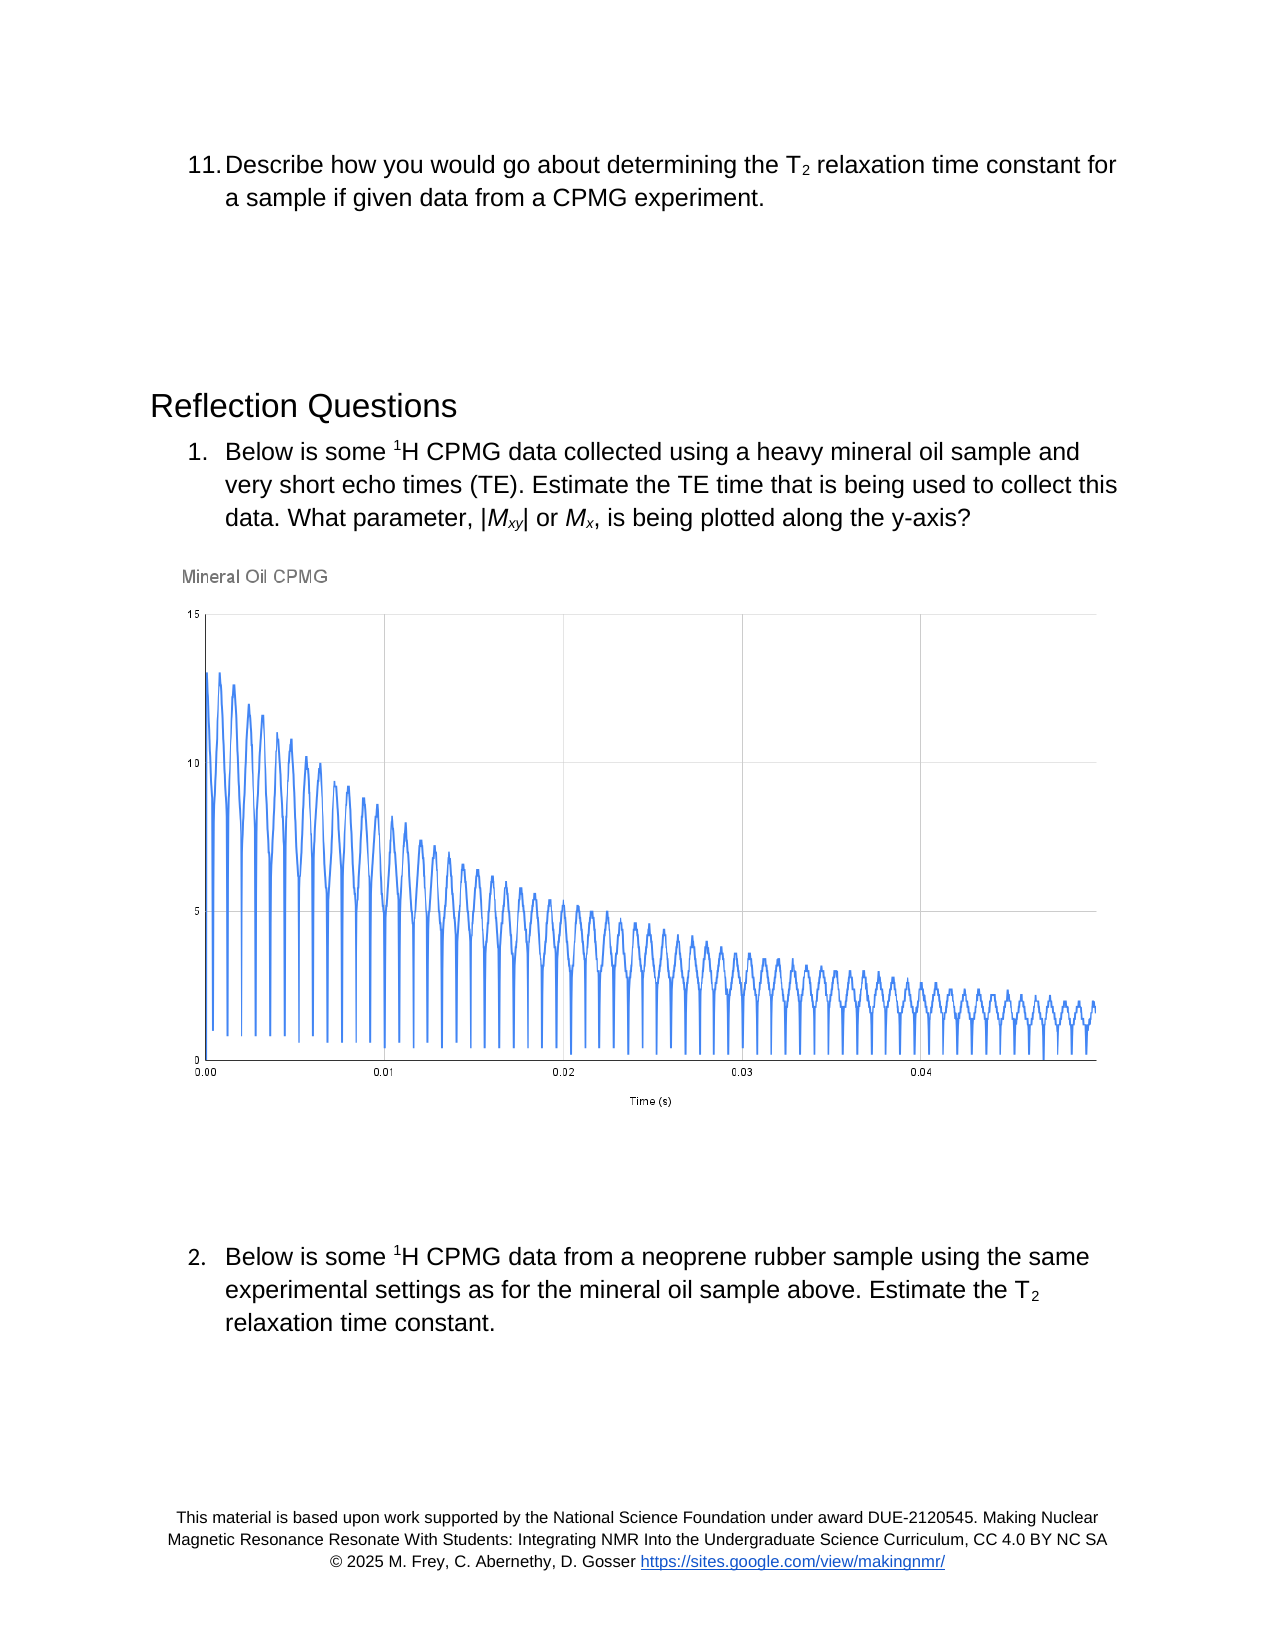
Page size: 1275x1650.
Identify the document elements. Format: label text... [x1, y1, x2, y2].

list Below is some 1H CPMG data from a neoprene rubber sample using the same experimental settings as for the mineral oil sample above. Estimate the T2 relaxation time constant. [187, 1241, 1125, 1337]
list Describe how you would go about determining the T2 relaxation time constant for a sample if given data from a CPMG experiment. [187, 150, 1125, 212]
subtitle Reflection Questions [150, 386, 1125, 424]
list Below is some 1H CPMG data collected using a heavy mineral oil sample and very short echo times (TE). Estimate the TE time that is being used to collect this data. What parameter, |Mxy| or Mx, is being plotted along the y-axis? [187, 437, 1125, 531]
picture [150, 535, 1125, 1138]
